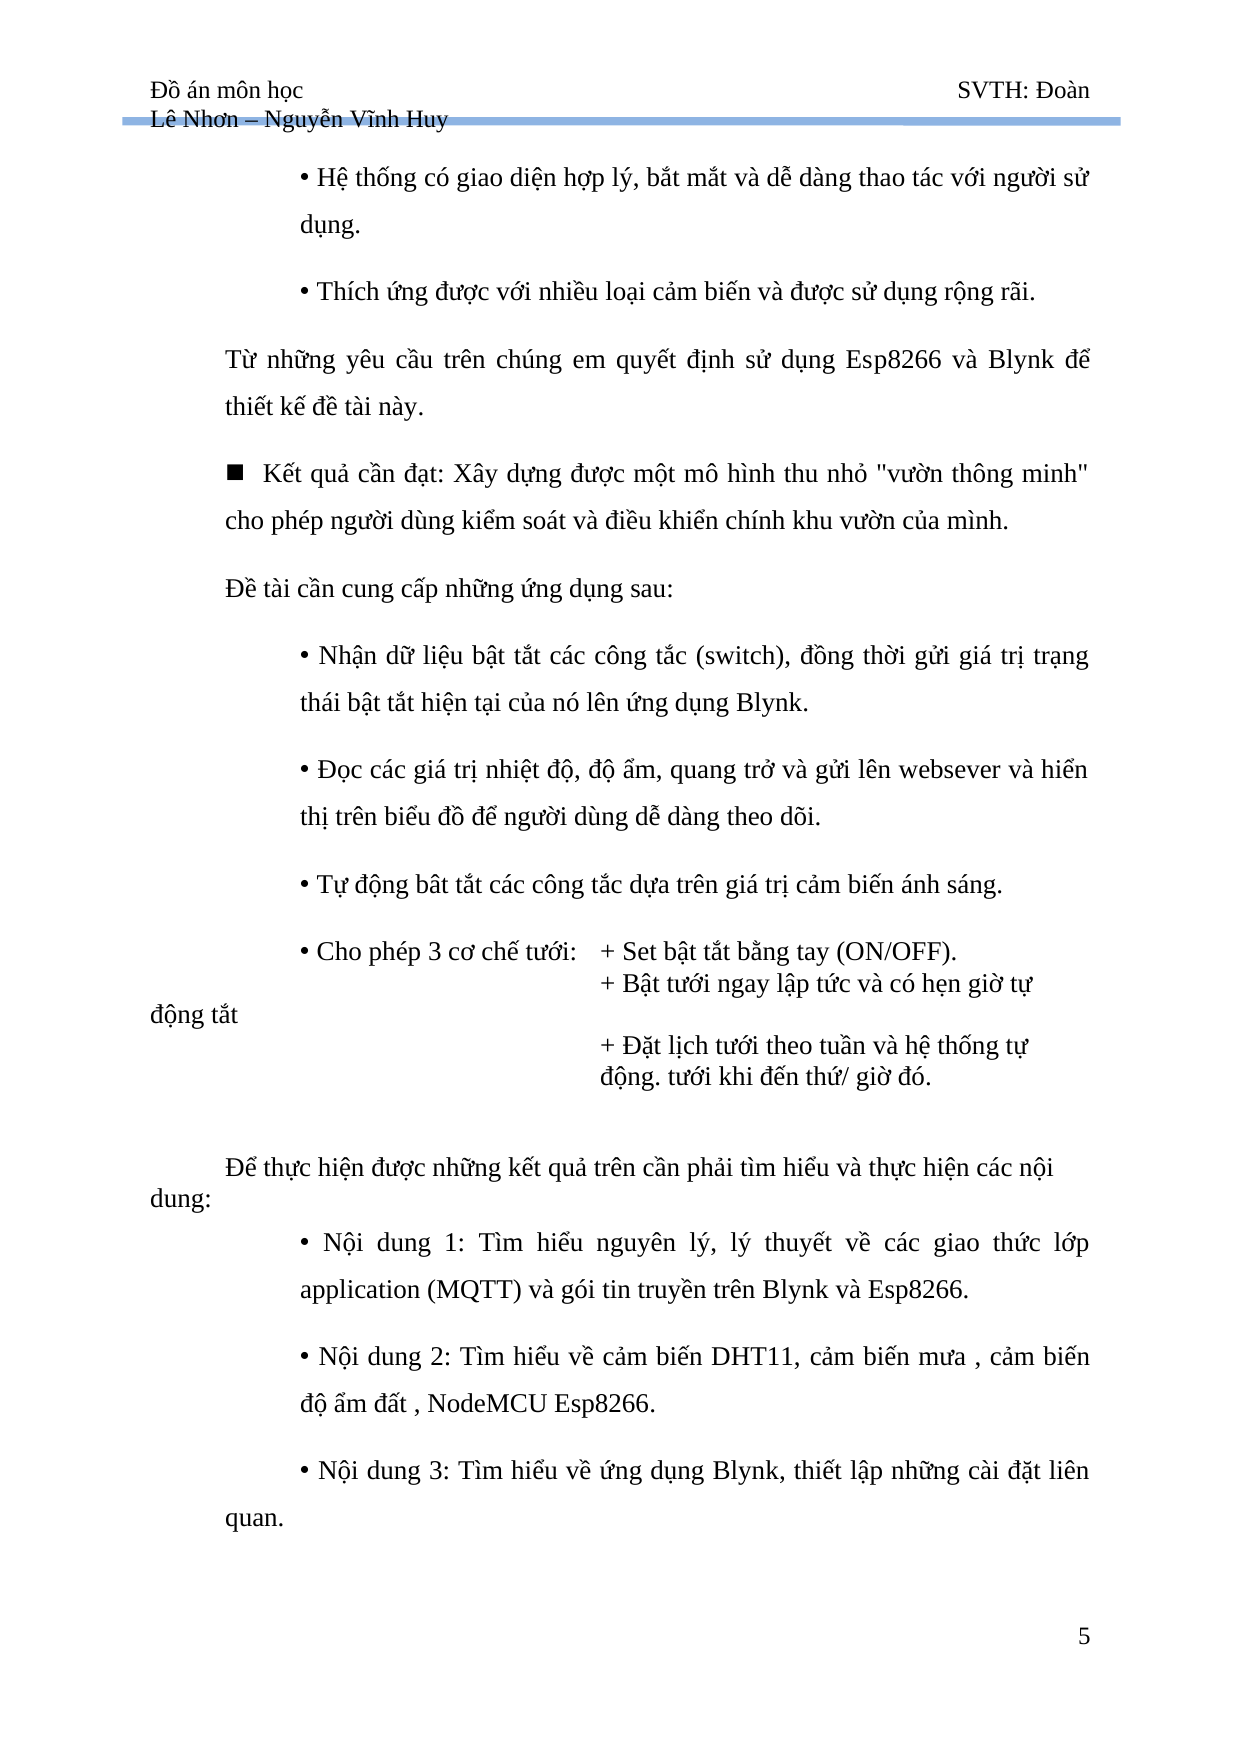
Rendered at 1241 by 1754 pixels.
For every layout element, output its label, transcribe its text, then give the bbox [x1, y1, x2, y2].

text Nội dung 2: Tìm hiểu về cảm biến DHT11, cảm biến mưa , cảm biến độ ẩm đất , NodeMCU Esp8266. [300, 1340, 1090, 1418]
text Tự động bât tắt các công tắc dựa trên giá trị cảm biến ánh sáng. [225, 868, 1090, 899]
text Đề tài cần cung cấp những ứng dụng sau: [150, 572, 1090, 603]
text Từ những yêu cầu trên chúng em quyết định sử dụng Esp8266 và Blynk để thiết kế đề tài này. [225, 343, 1090, 421]
text Cho phép 3 cơ chế tưới: + Set bật tắt bằng tay (ON/OFF). [225, 935, 1090, 967]
text Để thực hiện được những kết quả trên cần phải tìm hiểu và thực hiện các nội dung: [150, 1151, 1090, 1213]
text Nội dung 1: Tìm hiểu nguyên lý, lý thuyết về các giao thức lớp application (MQTT) và gói tin truyền trên Blynk và Esp8266. [300, 1226, 1090, 1304]
text Thích ứng được với nhiều loại cảm biến và được sử dụng rộng rãi. [300, 276, 1090, 307]
text Đọc các giá trị nhiệt độ, độ ẩm, quang trở và gửi lên websever và hiển thị trên biểu đồ để người dùng dễ dàng theo dõi. [300, 753, 1090, 831]
text Hệ thống có giao diện hợp lý, bắt mắt và dễ dàng thao tác với người sử dụng. [300, 161, 1090, 239]
text + Bật tưới ngay lập tức và có hẹn giờ tự động tắt [150, 967, 1090, 1029]
text Nội dung 3: Tìm hiểu về ứng dụng Blynk, thiết lập những cài đặt liên quan. [225, 1454, 1090, 1532]
text + Đặt lịch tưới theo tuần và hệ thống tự động. tưới khi đến thứ/ giờ đó. [600, 1029, 1090, 1091]
text Kết quả cần đạt: Xây dựng được một mô hình thu nhỏ "vườn thông minh" cho phép người dùng kiểm soát và điều khiển chính khu vườn của mình. [225, 457, 1090, 535]
text Nhận dữ liệu bật tắt các công tắc (switch), đồng thời gửi giá trị trạng thái bật tắt hiện tại của nó lên ứng dụng Blynk. [300, 639, 1090, 717]
